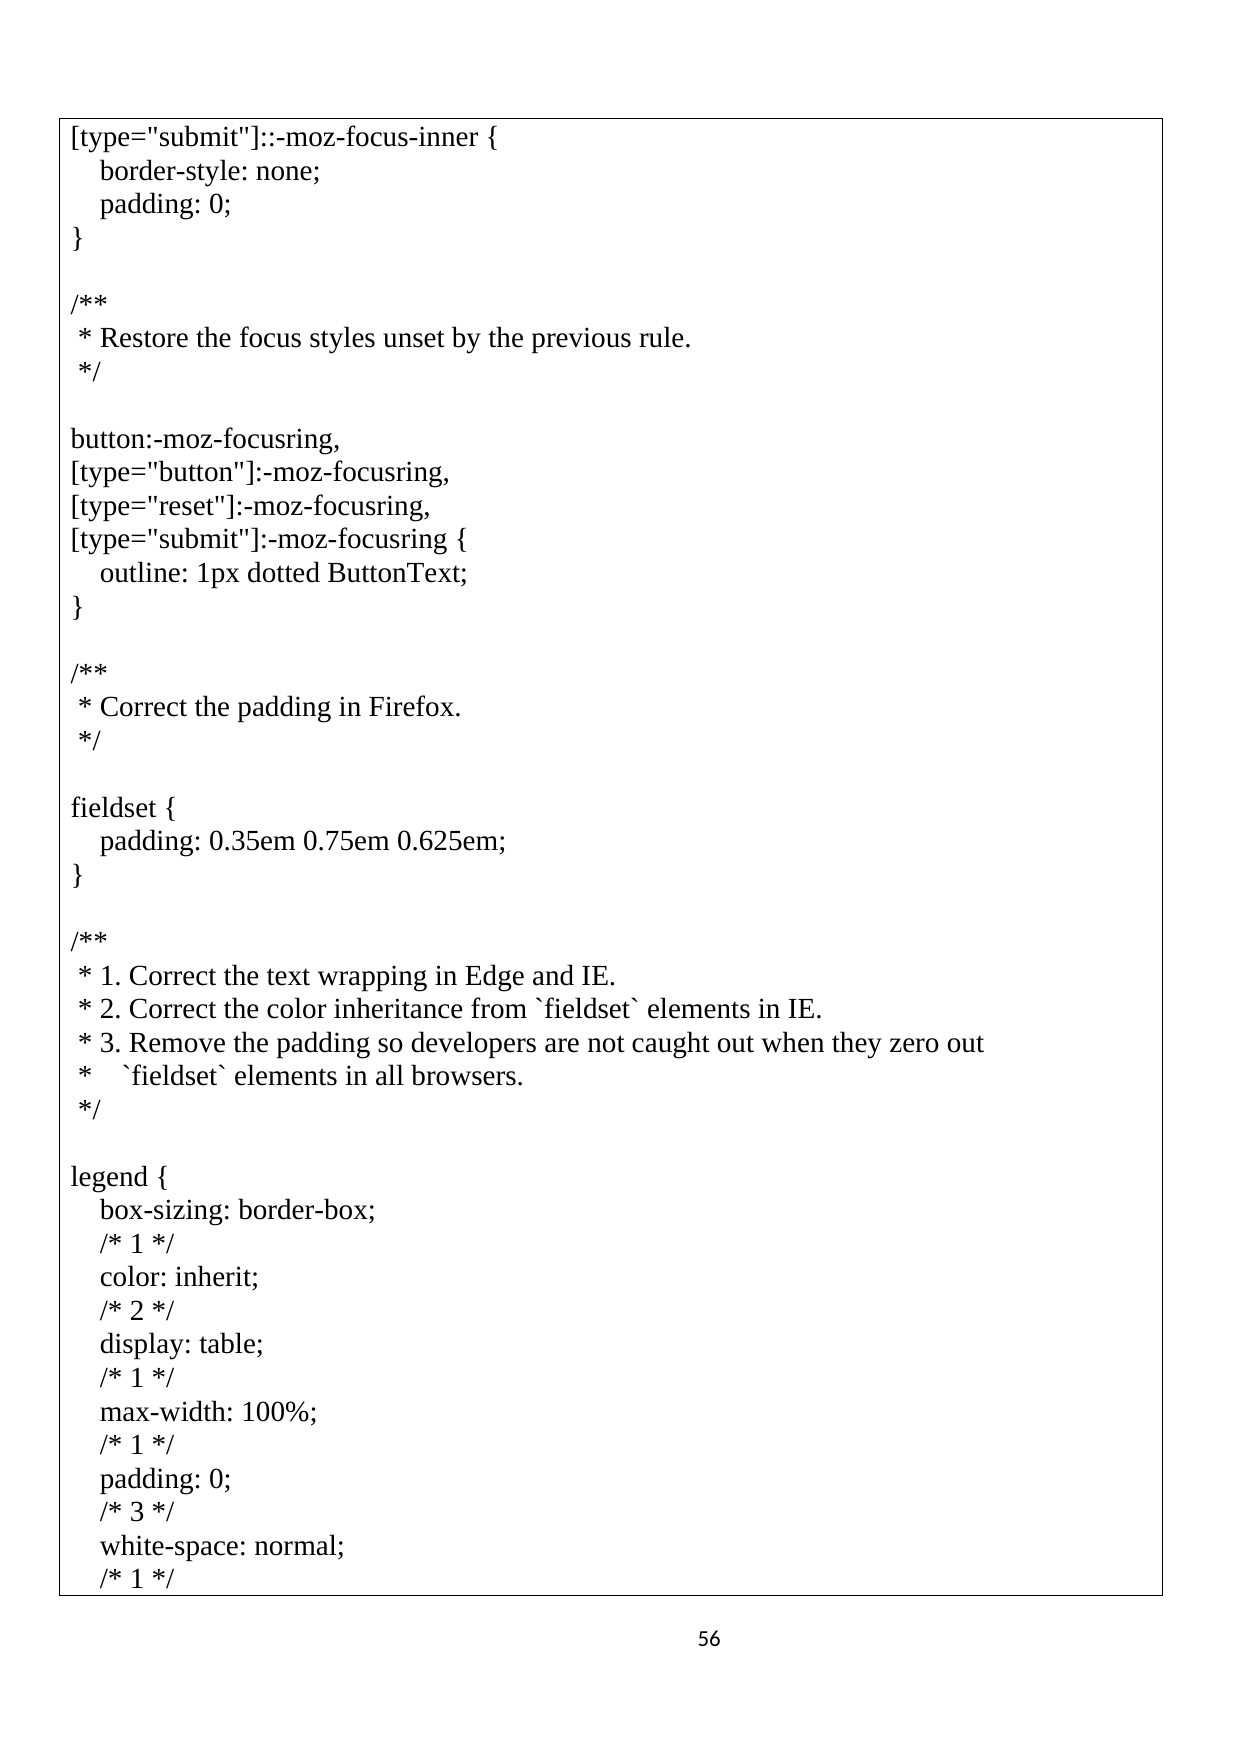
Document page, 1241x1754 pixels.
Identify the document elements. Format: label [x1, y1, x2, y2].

table_header [60, 119, 1162, 1595]
